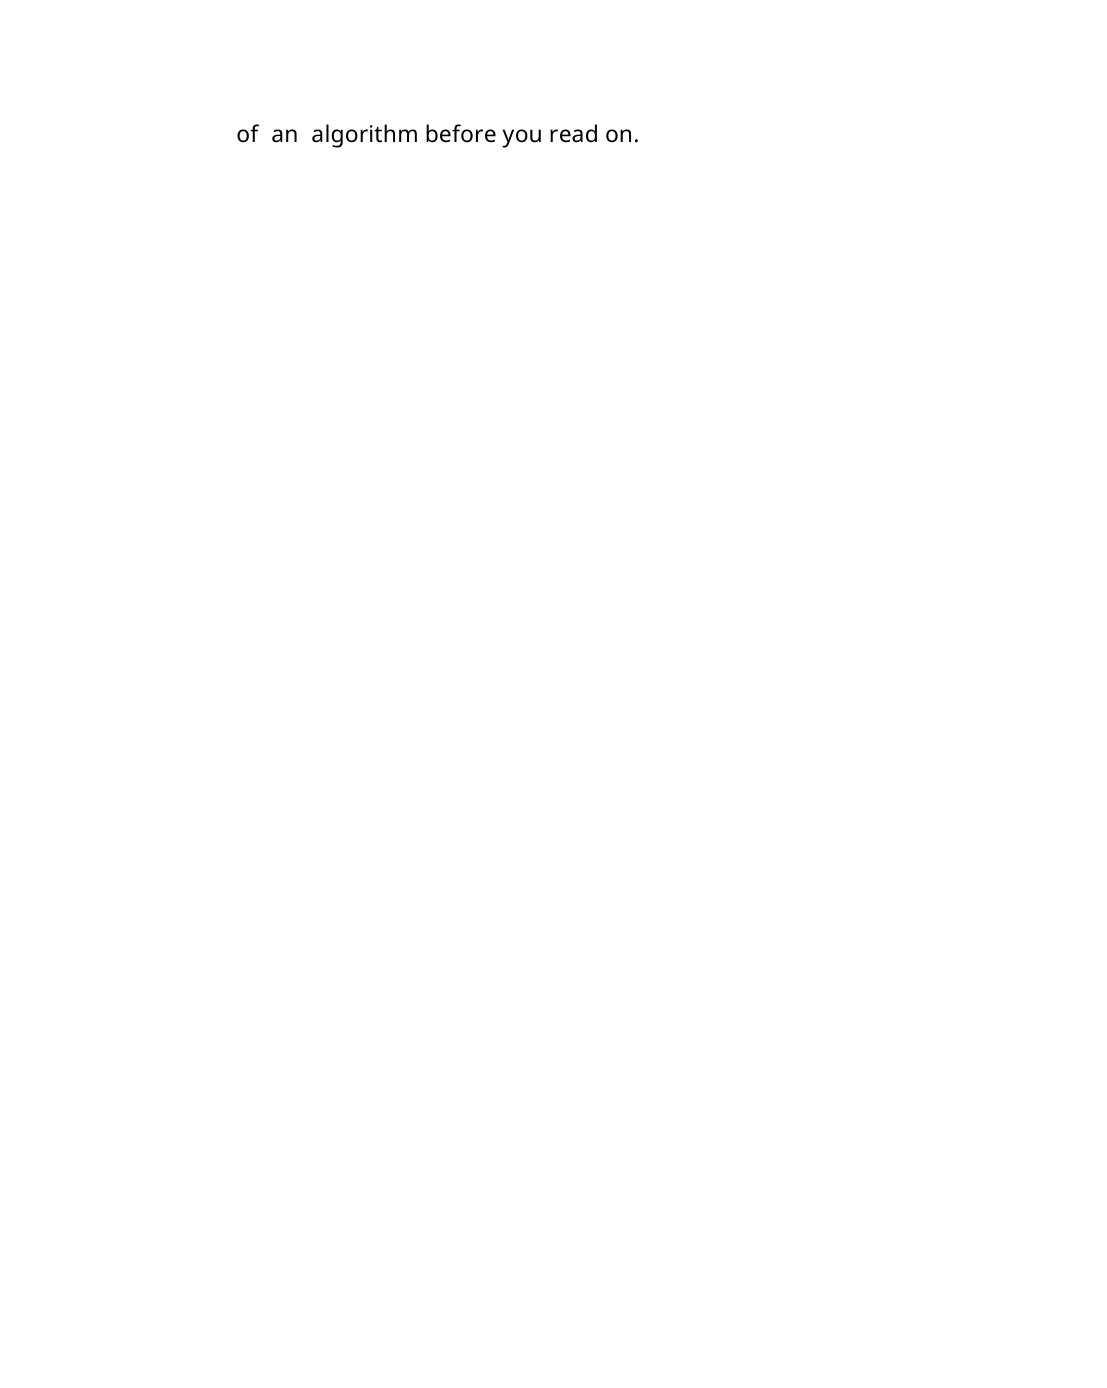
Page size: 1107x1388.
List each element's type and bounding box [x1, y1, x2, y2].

text [236, 118, 855, 149]
